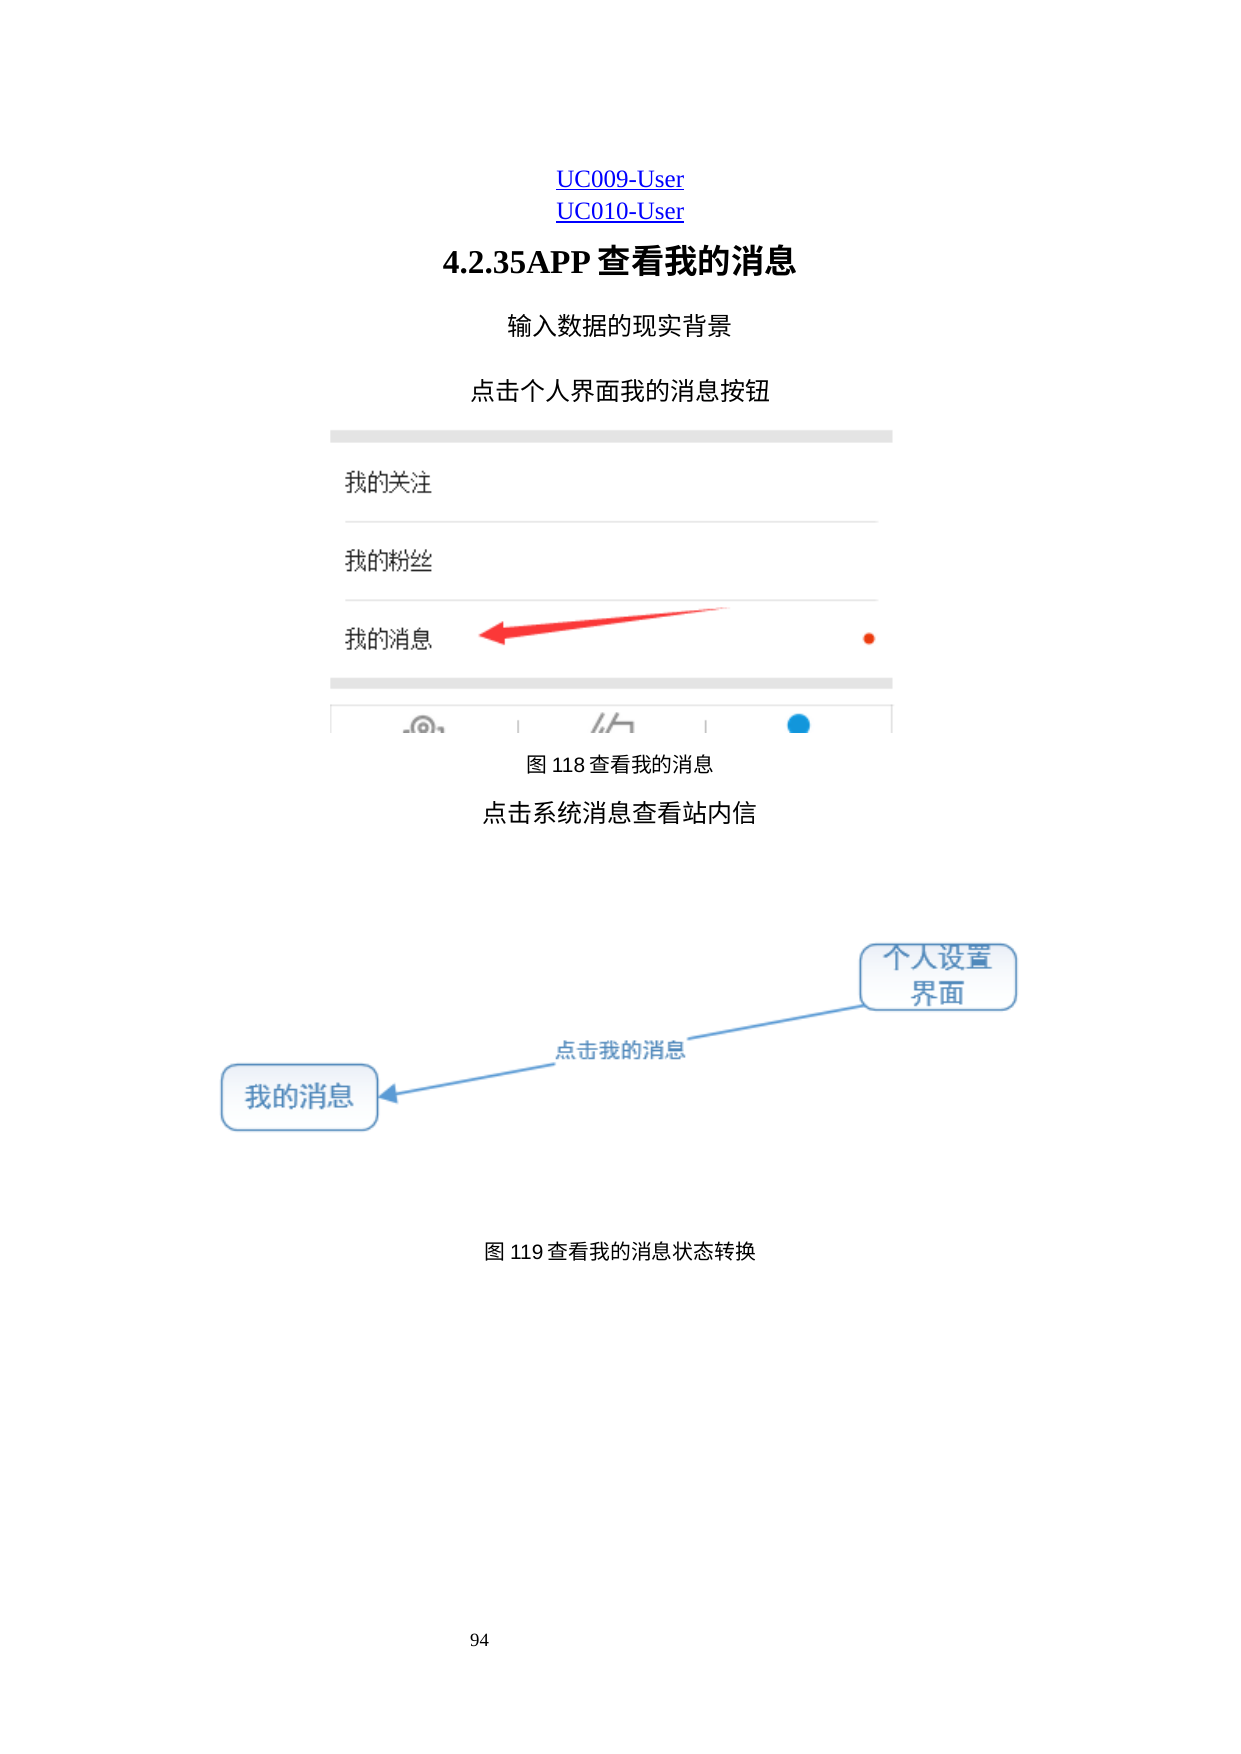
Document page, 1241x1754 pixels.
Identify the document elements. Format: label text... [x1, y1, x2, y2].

text 图 118查看我的消息 [187, 747, 1053, 779]
picture [330, 422, 910, 733]
text 点击系统消息查看站内信 [187, 779, 1053, 844]
text 4.2.35APP查看我的消息 [187, 227, 1053, 292]
text 输入数据的现实背景 [187, 292, 1053, 357]
text 点击个人界面我的消息按钮 [187, 357, 1053, 422]
text UC009-User [187, 162, 1053, 194]
text UC010-User [187, 194, 1053, 227]
text 图 119查看我的消息状态转换 [187, 1234, 1053, 1267]
picture [187, 844, 1053, 1203]
